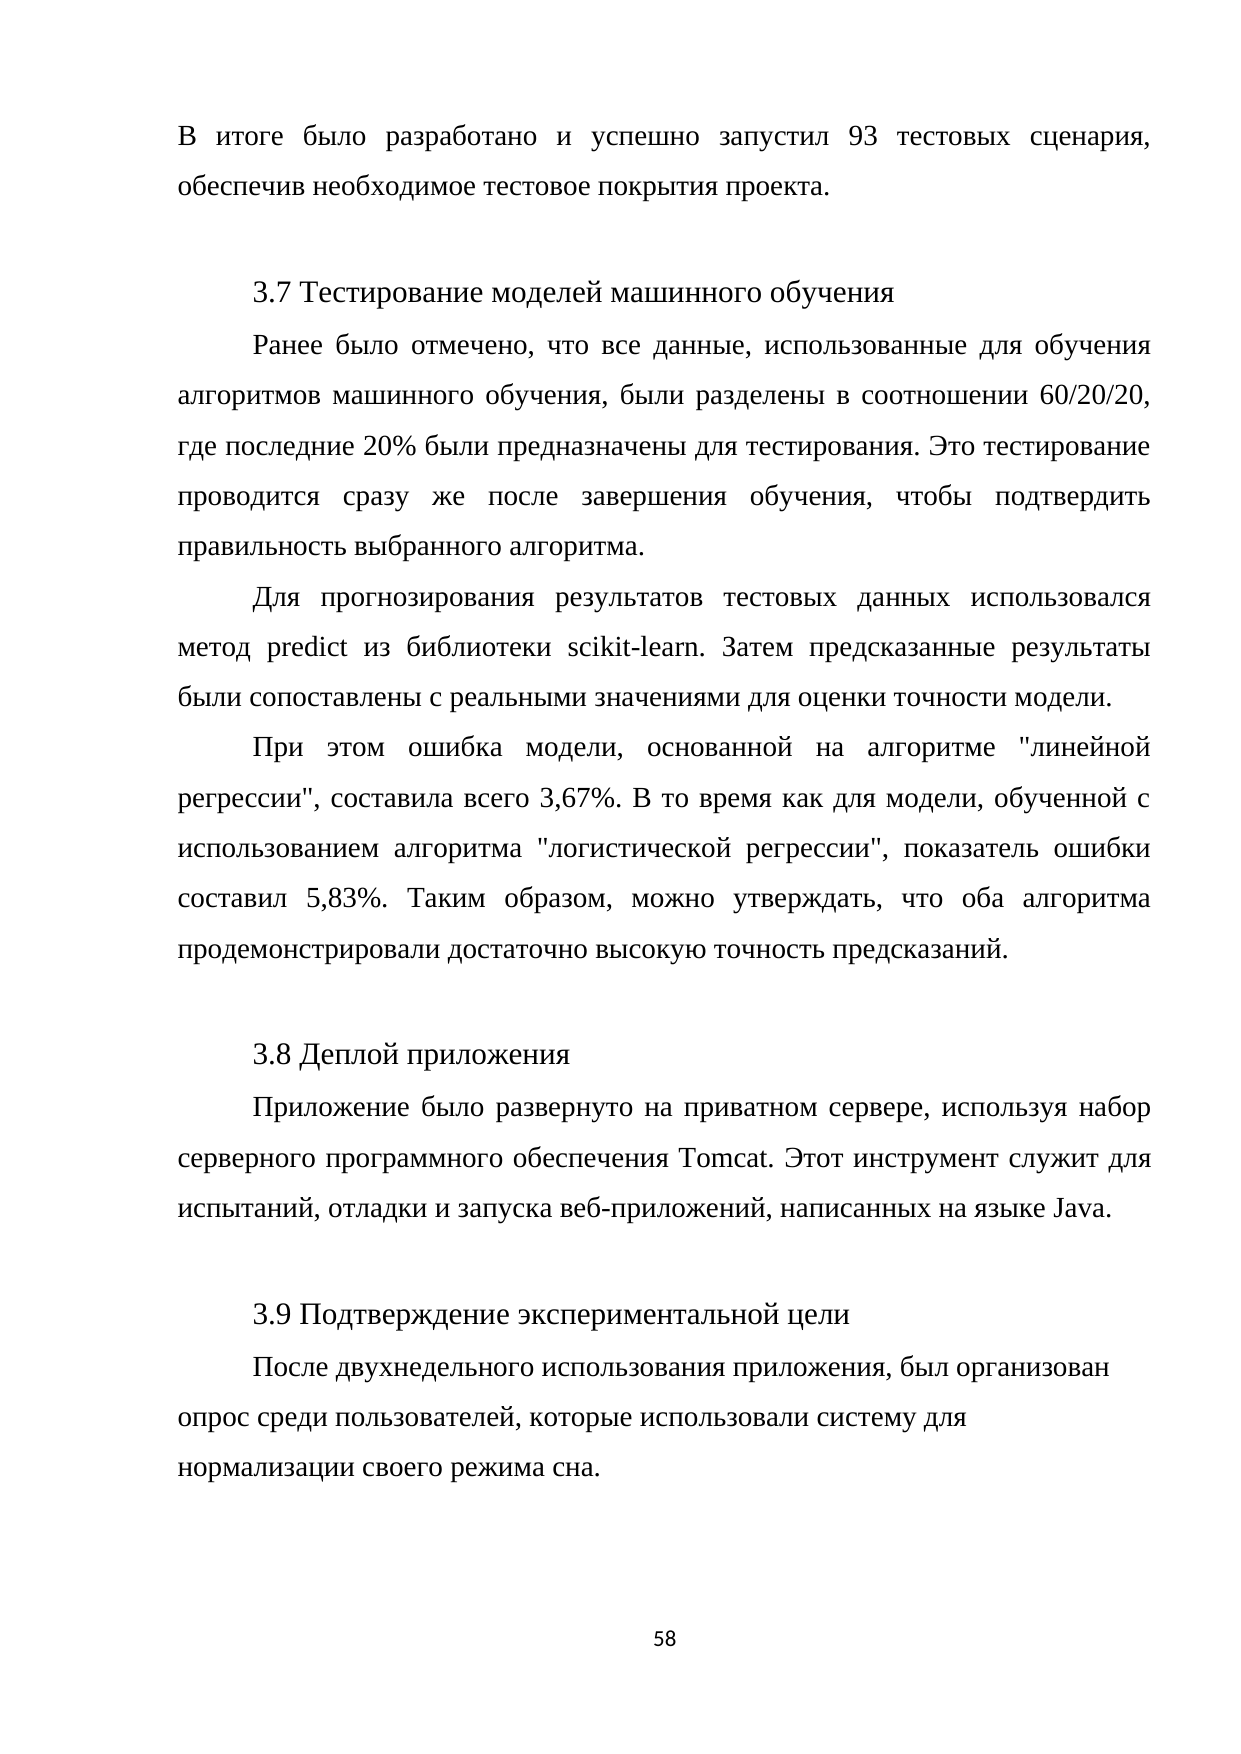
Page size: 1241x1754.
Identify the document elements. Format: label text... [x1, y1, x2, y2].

subtitle 3.8 Деплой приложения [177, 1036, 1152, 1072]
subtitle 3.9 Подтверждение экспериментальной цели [177, 1295, 1152, 1331]
text Приложение было развернуто на приватном сервере, используя набор серверного программного обеспечения Tomcat. Этот инструмент служит для испытаний, отладки и запуска веб-приложений, написанных на языке Java. [177, 1089, 1152, 1224]
text Ранее было отмечено, что все данные, использованные для обучения алгоритмов машинного обучения, были разделены в соотношении 60/20/20, где последние 20% были предназначены для тестирования. Это тестирование проводится сразу же после завершения обучения, чтобы подтвердить правильность выбранного алгоритма. [177, 327, 1152, 562]
text Для прогнозирования результатов тестовых данных использовался метод predict из библиотеки scikit-learn. Затем предсказанные результаты были сопоставлены с реальными значениями для оценки точности модели. [177, 579, 1152, 713]
text При этом ошибка модели, основанной на алгоритме "линейной регрессии", составила всего 3,67%. В то время как для модели, обученной с использованием алгоритма "логистической регрессии", показатель ошибки составил 5,83%. Таким образом, можно утверждать, что оба алгоритма продемонстрировали достаточно высокую точность предсказаний. [177, 729, 1152, 964]
subtitle 3.7 Тестирование моделей машинного обучения [177, 273, 1152, 309]
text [177, 118, 1152, 202]
text После двухнедельного использования приложения, был организован опрос среди пользователей, которые использовали систему для нормализации своего режима сна. [177, 1349, 1152, 1483]
